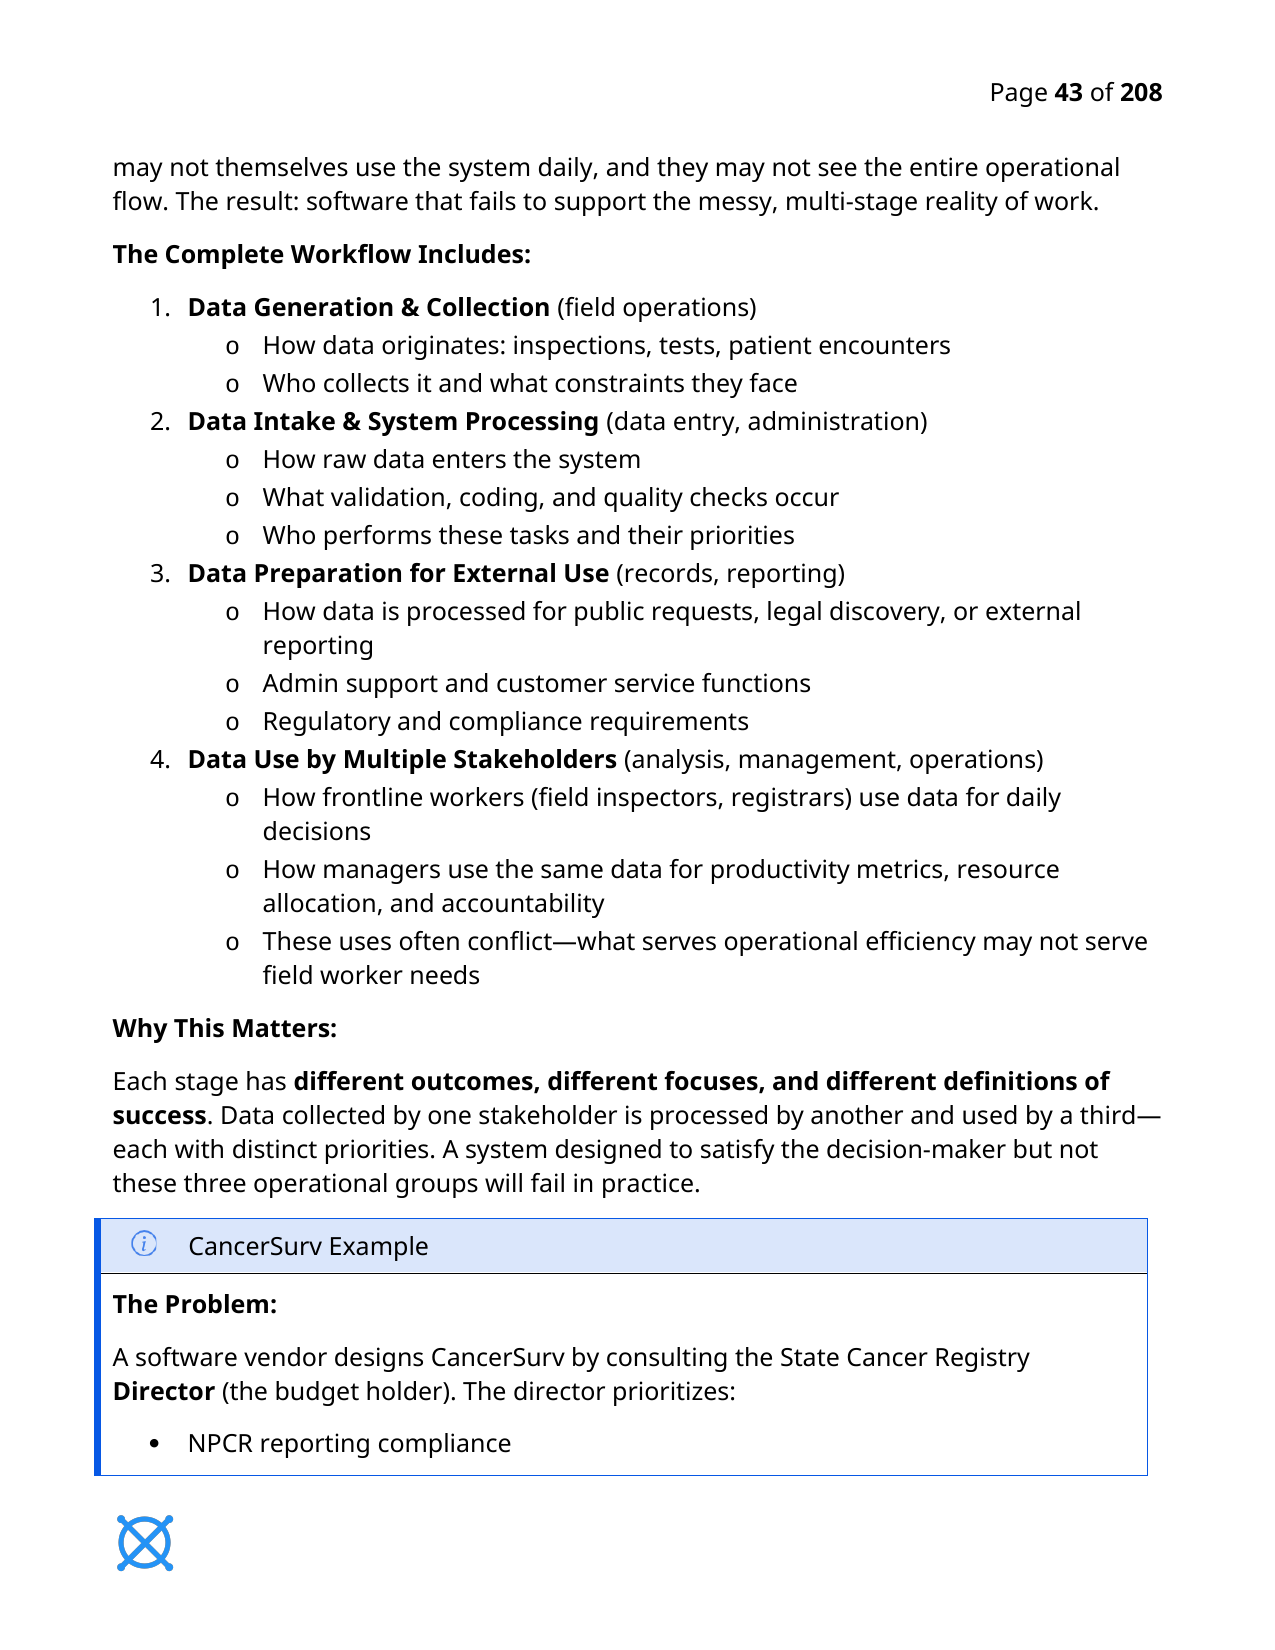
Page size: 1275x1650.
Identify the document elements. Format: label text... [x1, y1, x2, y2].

list Data Generation & Collection (field operations) [150, 290, 1162, 324]
picture [131, 1230, 157, 1256]
list How data originates: inspections, tests, patient encounters [225, 327, 1162, 362]
list Data Use by Multiple Stakeholders (analysis, management, operations) [150, 741, 1162, 775]
picture [112, 1511, 177, 1575]
list Who performs these tasks and their priorities [225, 517, 1162, 552]
list These uses often conflict—what serves operational efficiency may not serve field worker needs [225, 923, 1162, 992]
list Who collects it and what constraints they face [225, 366, 1162, 400]
text Why This Matters: [112, 1010, 1162, 1044]
list Regulatory and compliance requirements [225, 703, 1162, 738]
list Admin support and customer service functions [225, 665, 1162, 699]
list How managers use the same data for productivity metrics, resource allocation, and accountability [225, 851, 1162, 919]
table_header CancerSurv Example [101, 1219, 1147, 1272]
list Data Preparation for External Use (records, reporting) [150, 555, 1162, 589]
text Each stage has different outcomes, different focuses, and different definitions of success. Data collected by one stakeholder is processed by another and used by a third—each with distinct priorities. A system designed to satisfy the decision-maker but not these three operational groups will fail in practice. [112, 1063, 1162, 1199]
list How raw data enters the system [225, 441, 1162, 476]
text The Complete Workflow Includes: [112, 237, 1162, 271]
list How frontline workers (field inspectors, registrars) use data for daily decisions [225, 779, 1162, 847]
list How data is processed for public requests, legal discovery, or external reporting [225, 593, 1162, 662]
list What validation, coding, and quality checks occur [225, 479, 1162, 514]
list Data Intake & System Processing (data entry, administration) [150, 403, 1162, 438]
